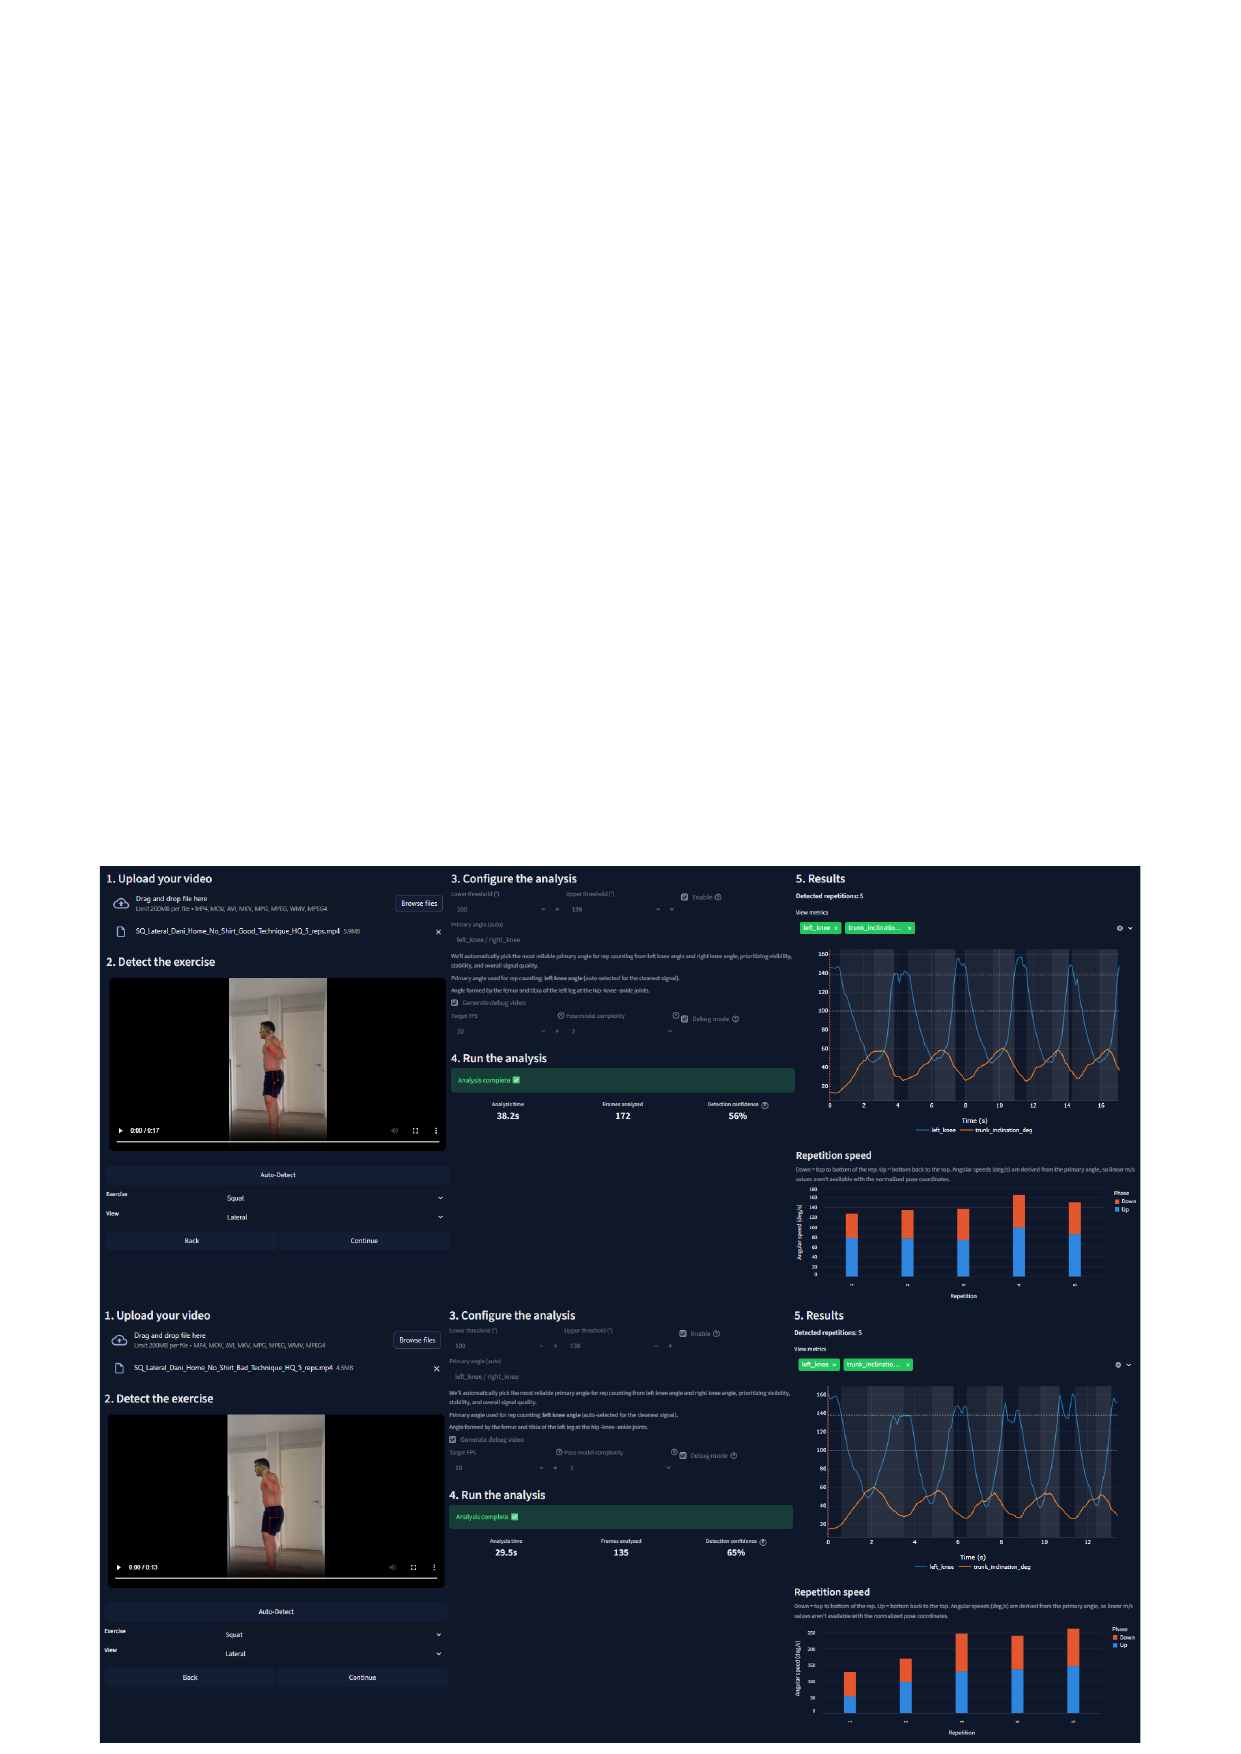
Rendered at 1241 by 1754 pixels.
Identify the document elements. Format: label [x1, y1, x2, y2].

picture [99, 866, 1141, 1743]
